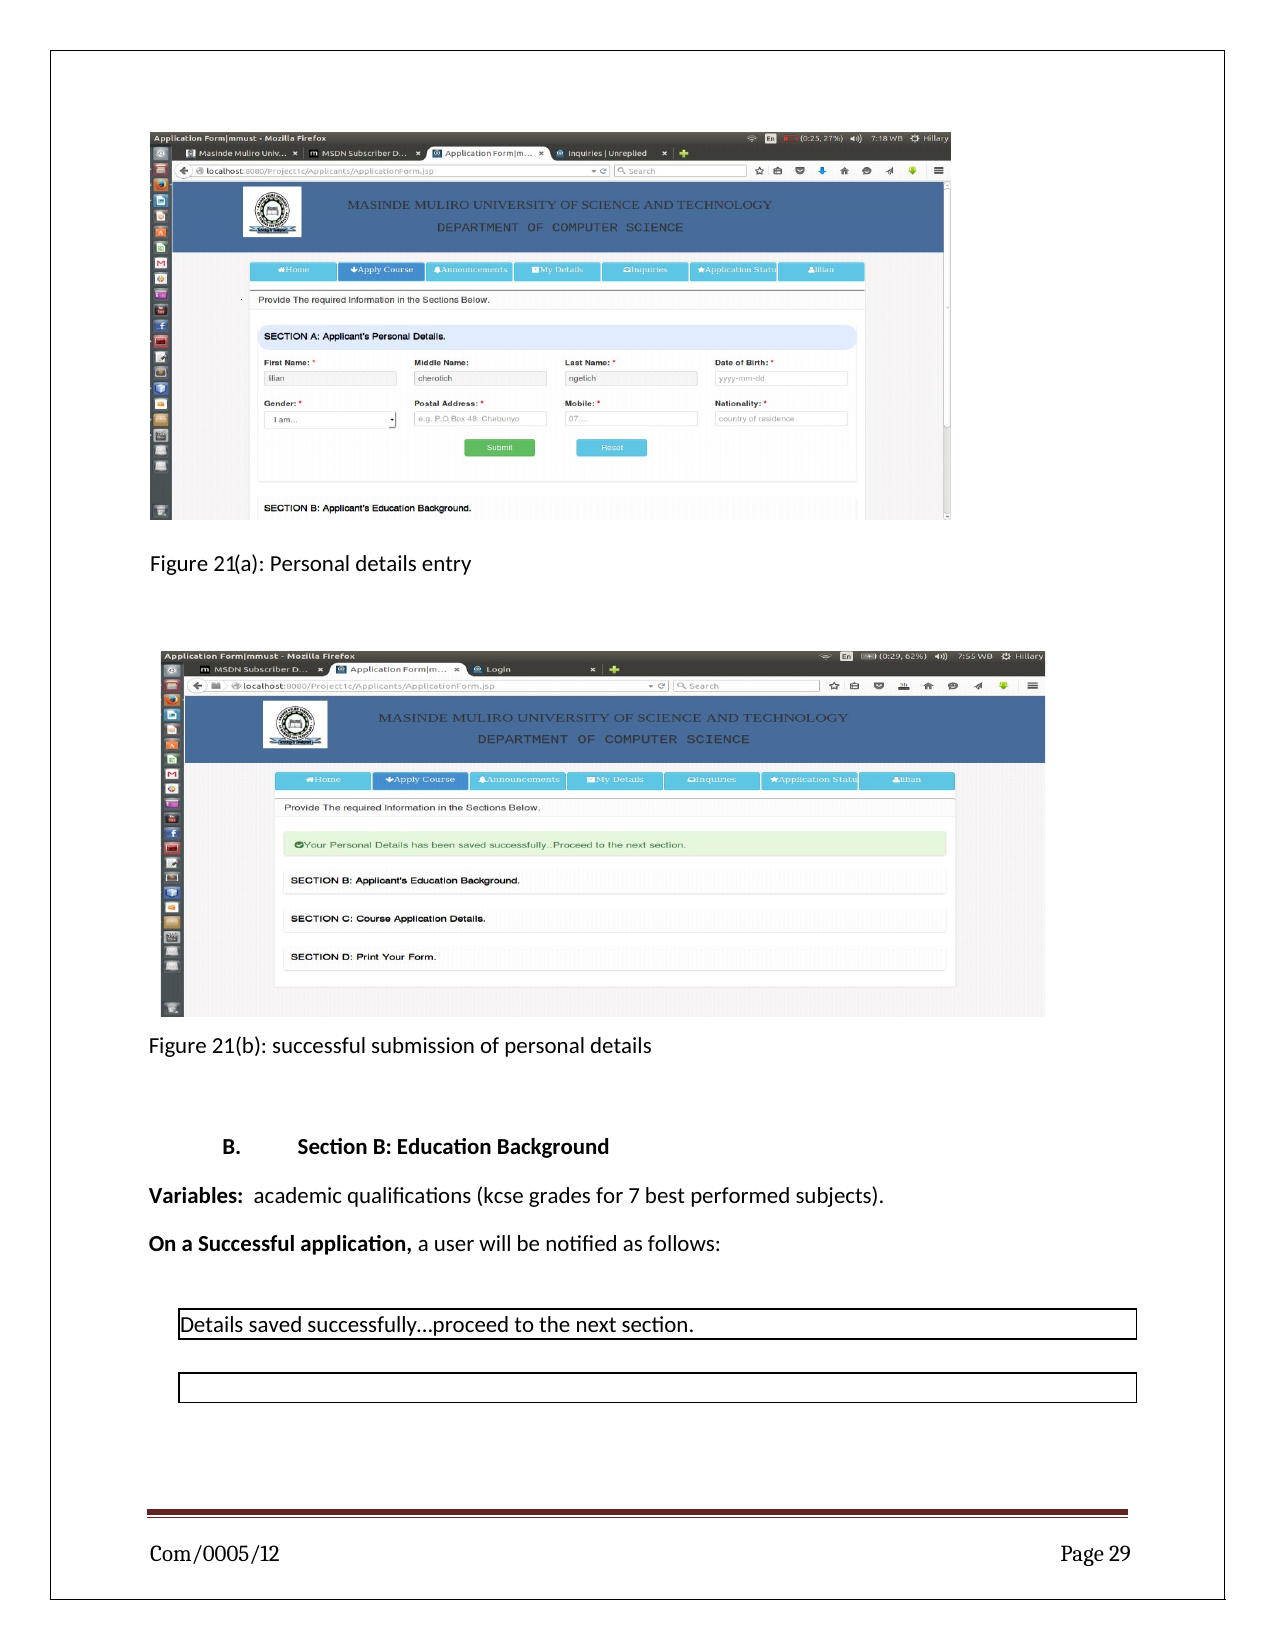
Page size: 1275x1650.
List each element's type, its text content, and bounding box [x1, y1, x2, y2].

text Variables: academic qualifications (kcse grades for 7 best performed subjects). [148, 1181, 1134, 1209]
picture [150, 132, 951, 520]
text On a Successful application, a user will be notified as follows: [148, 1229, 1134, 1257]
text Figure 21(b): successful submission of personal details [148, 1031, 1134, 1059]
picture [160, 651, 1045, 1017]
subtitle B. Section B: Education Background [150, 1132, 1136, 1160]
text Details saved successfully…proceed to the next section. [180, 1310, 1136, 1338]
